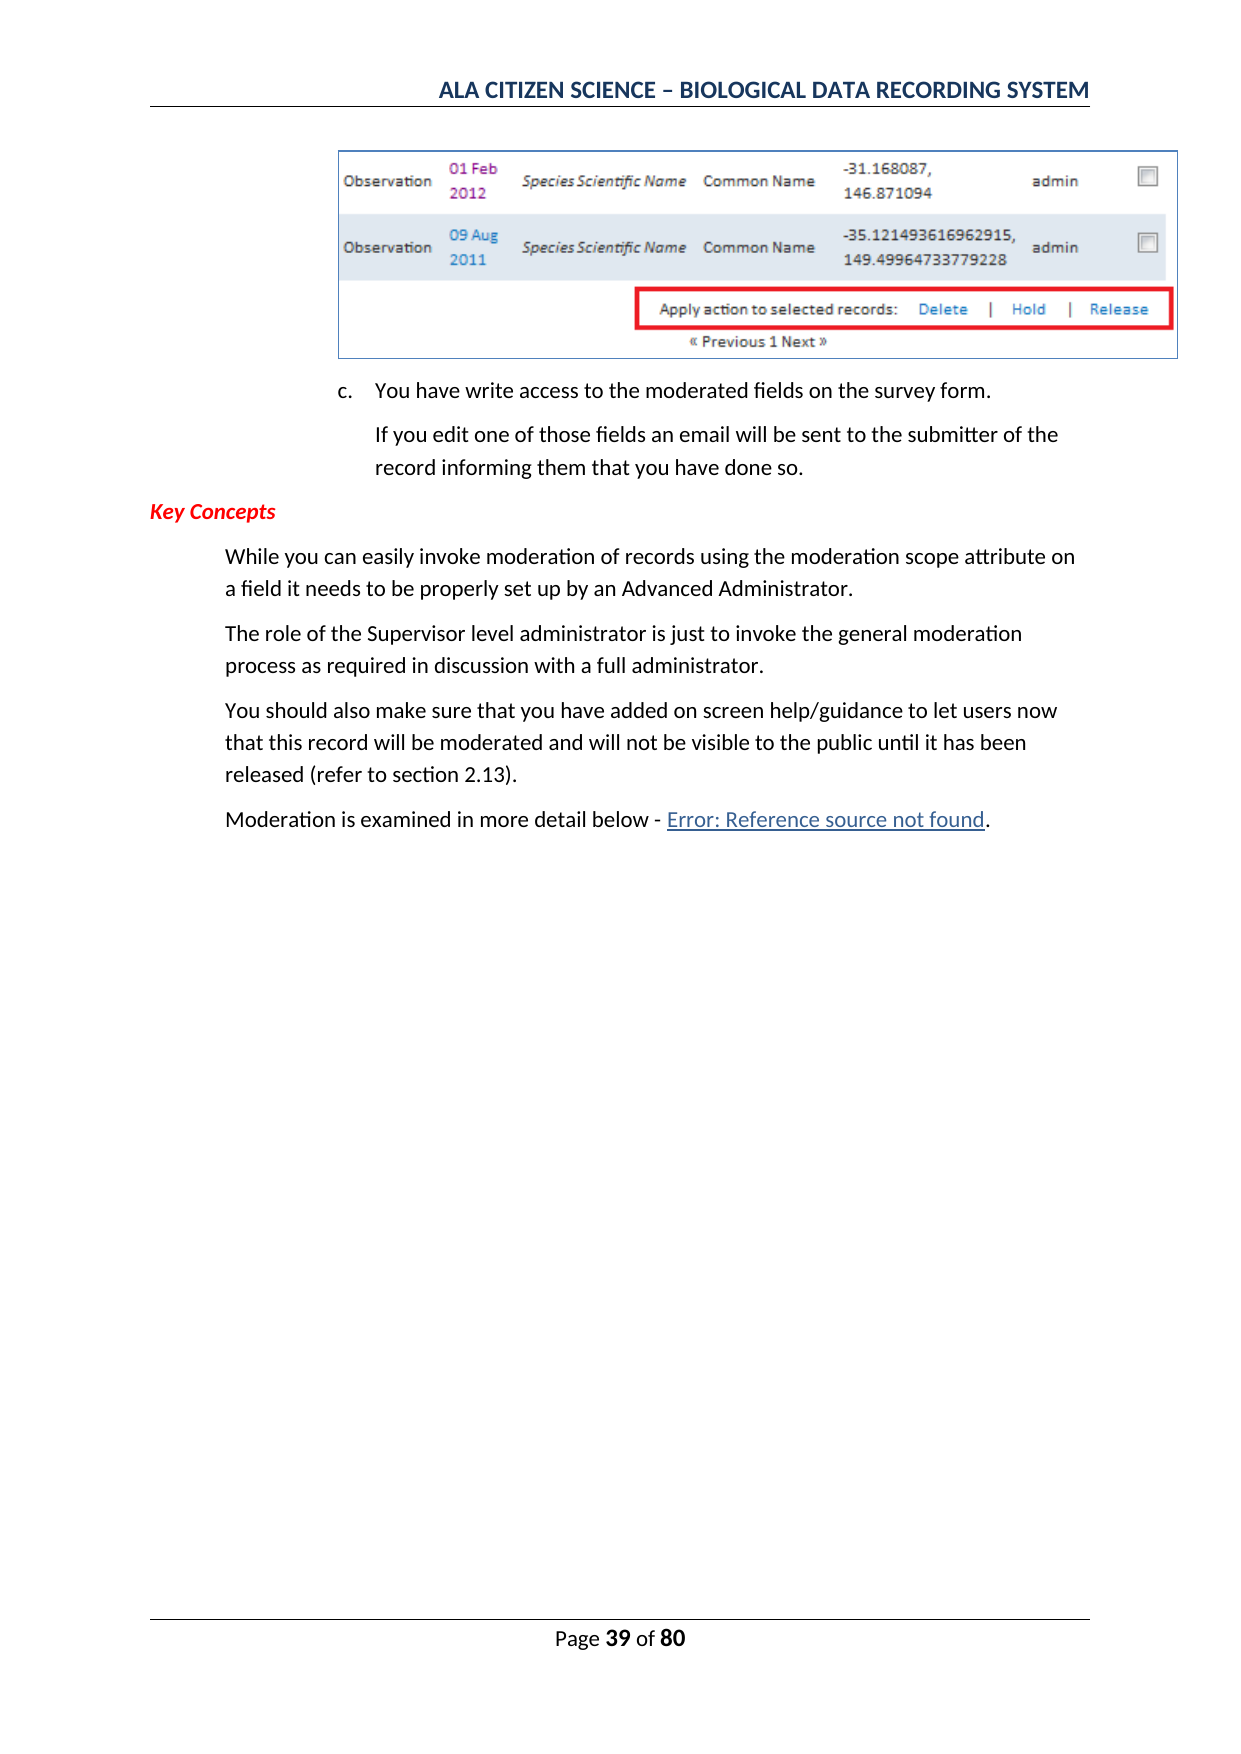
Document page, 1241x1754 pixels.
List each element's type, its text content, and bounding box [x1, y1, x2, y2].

text Key Concepts [150, 497, 1090, 526]
text The role of the Supervisor level administrator is just to invoke the general moderation process as required in discussion with a full administrator. [225, 619, 1090, 679]
text You should also make sure that you have added on screen help/guidance to let users now that this record will be moderated and will not be visible to the public until it has been released (refer to section 2.13). [225, 696, 1090, 788]
picture [339, 152, 1177, 358]
text While you can easily invoke moderation of records using the moderation scope attribute on a field it needs to be properly set up by an Advanced Administrator. [225, 542, 1090, 602]
text If you edit one of those fields an email will be sent to the submitter of the record informing them that you have done so. [375, 421, 1090, 481]
list You have write access to the moderated fields on the survey form. [337, 376, 1090, 404]
